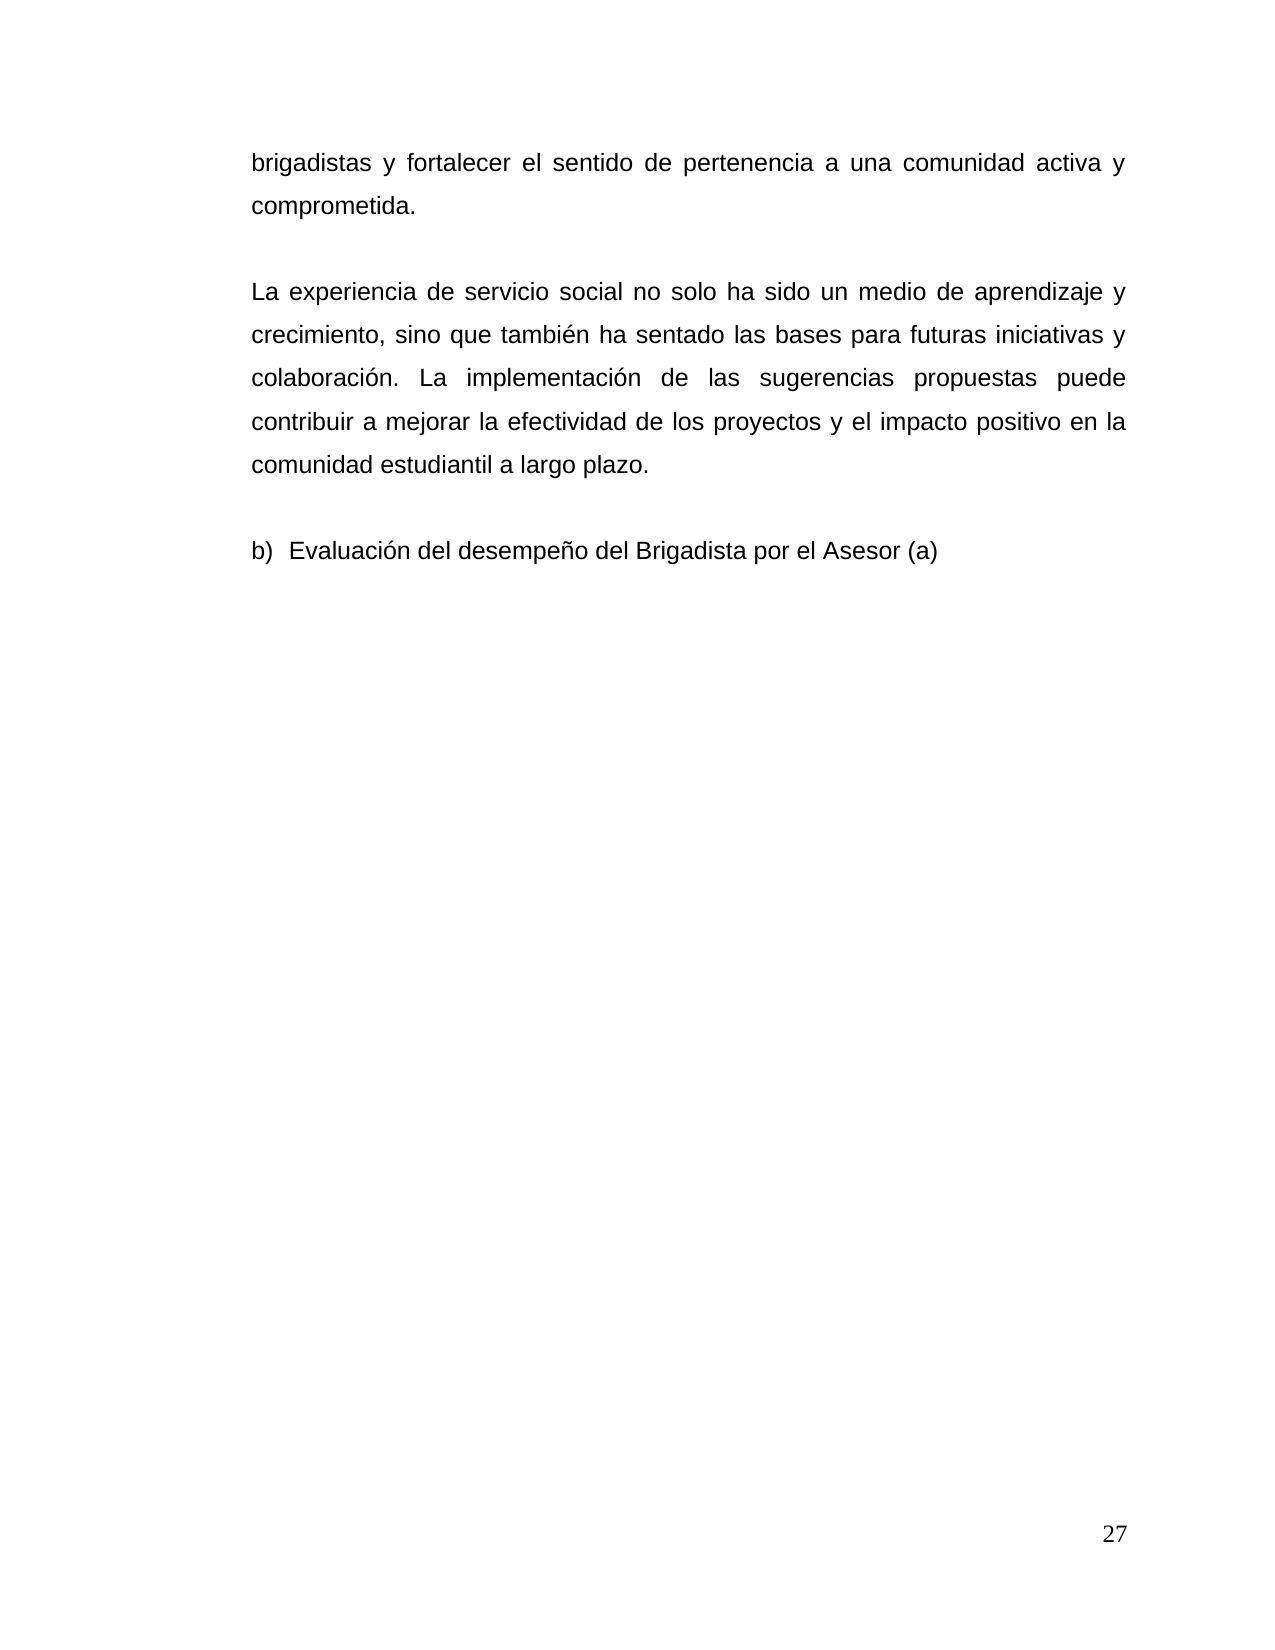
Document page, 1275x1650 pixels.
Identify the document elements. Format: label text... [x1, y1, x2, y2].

text La experiencia de servicio social no solo ha sido un medio de aprendizaje y crecimiento, sino que también ha sentado las bases para futuras iniciativas y colaboración. La implementación de las sugerencias propuestas puede contribuir a mejorar la efectividad de los proyectos y el impacto positivo en la comunidad estudiantil a largo plazo. [251, 277, 1127, 478]
list Evaluación del desempeño del Brigadista por el Asesor (a) [251, 536, 1127, 564]
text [251, 148, 1127, 219]
